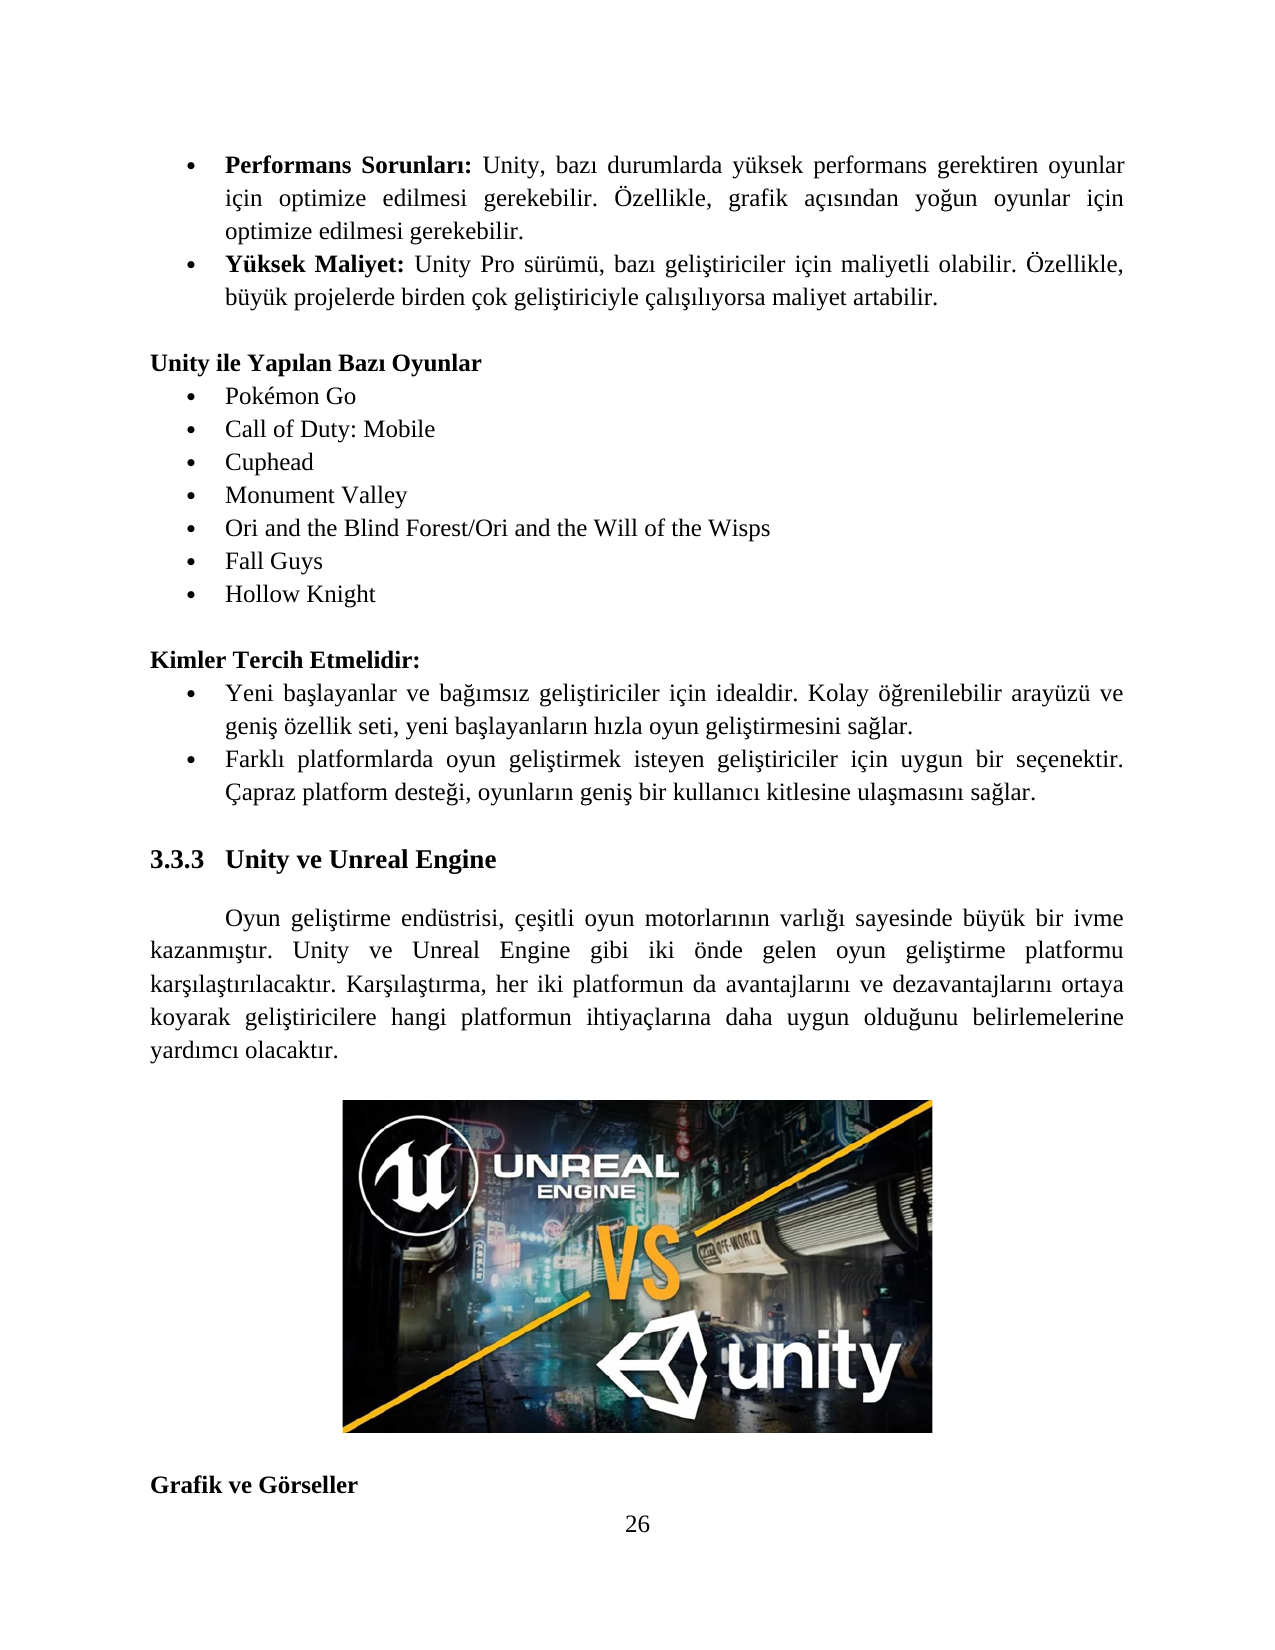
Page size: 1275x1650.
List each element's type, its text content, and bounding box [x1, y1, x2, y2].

list Pokémon Go [187, 381, 1125, 410]
list Hollow Knight [187, 579, 1125, 608]
list Performans Sorunları: Unity, bazı durumlarda yüksek performans gerektiren oyunlar için optimize edilmesi gerekebilir. Özellikle, grafik açısından yoğun oyunlar için optimize edilmesi gerekebilir. [187, 150, 1125, 245]
text Unity ile Yapılan Bazı Oyunlar [150, 348, 1125, 377]
list Unity ve Unreal Engine [150, 843, 1125, 874]
list Ori and the Blind Forest/Ori and the Will of the Wisps [187, 513, 1125, 542]
list Monument Valley [187, 480, 1125, 509]
text Kimler Tercih Etmelidir: [150, 645, 1125, 674]
list Fall Guys [187, 546, 1125, 575]
list Call of Duty: Mobile [187, 414, 1125, 443]
text Oyun geliştirme endüstrisi, çeşitli oyun motorlarının varlığı sayesinde büyük bir ivme kazanmıştır. Unity ve Unreal Engine gibi iki önde gelen oyun geliştirme platformu karşılaştırılacaktır. Karşılaştırma, her iki platformun da avantajlarını ve dezavantajlarını ortaya koyarak geliştiricilere hangi platformun ihtiyaçlarına daha uygun olduğunu belirlemelerine yardımcı olacaktır. [150, 903, 1125, 1063]
list Farklı platformlarda oyun geliştirmek isteyen geliştiriciler için uygun bir seçenektir. Çapraz platform desteği, oyunların geniş bir kullanıcı kitlesine ulaşmasını sağlar. [187, 744, 1125, 806]
list Yüksek Maliyet: Unity Pro sürümü, bazı geliştiriciler için maliyetli olabilir. Özellikle, büyük projelerde birden çok geliştiriciyle çalışılıyorsa maliyet artabilir. [187, 249, 1125, 311]
text Grafik ve Görseller [150, 1470, 1125, 1499]
list Yeni başlayanlar ve bağımsız geliştiriciler için idealdir. Kolay öğrenilebilir arayüzü ve geniş özellik seti, yeni başlayanların hızla oyun geliştirmesini sağlar. [187, 678, 1125, 740]
picture [342, 1100, 933, 1433]
list Cuphead [187, 447, 1125, 476]
